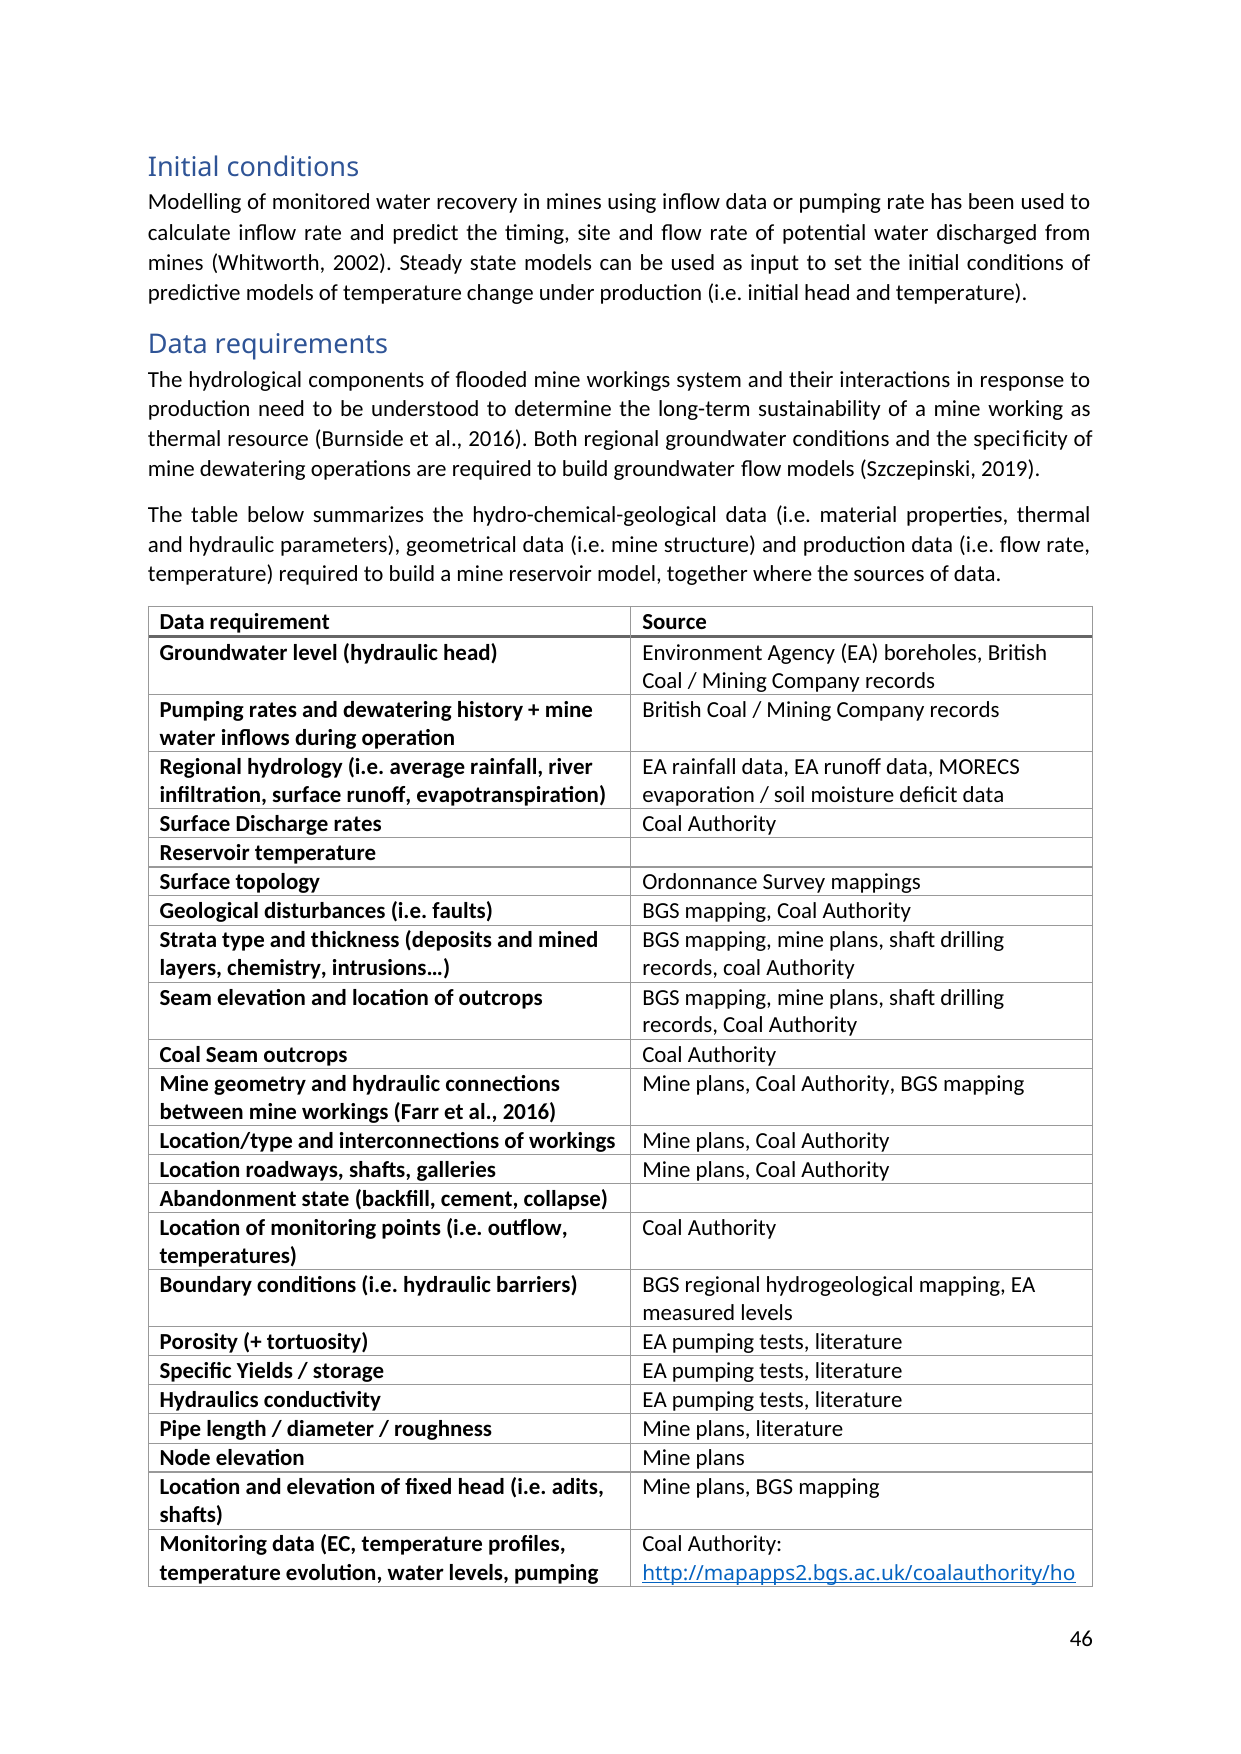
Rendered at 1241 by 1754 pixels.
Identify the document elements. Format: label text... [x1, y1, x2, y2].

table_cell Mine plans, Coal Authority [631, 1126, 1092, 1154]
table_cell [631, 838, 1092, 866]
table_cell British Coal / Mining Company records [631, 695, 1092, 751]
table_cell Surface topology [149, 868, 630, 895]
table_cell [631, 1184, 1092, 1212]
table_cell Geological disturbances (i.e. faults) [149, 896, 630, 924]
subtitle Data requirements [148, 325, 1093, 362]
table_cell Pumping rates and dewatering history + mine water inflows during operation [149, 695, 630, 751]
table_cell Reservoir temperature [149, 838, 630, 866]
table_cell Coal Authority [631, 1040, 1092, 1068]
table_cell Coal Authority [631, 809, 1092, 837]
table_cell Specific Yields / storage [149, 1356, 630, 1384]
table_cell Location and elevation of fixed head (i.e. adits, shafts) [149, 1473, 630, 1528]
table_cell EA rainfall data, EA runoff data, MORECS evaporation / soil moisture deficit data [631, 752, 1092, 808]
table_cell BGS mapping, mine plans, shaft drilling records, coal Authority [631, 926, 1092, 982]
table_cell BGS regional hydrogeological mapping, EA measured levels [631, 1270, 1092, 1326]
table_cell Hydraulics conductivity [149, 1385, 630, 1413]
table_cell Mine plans, Coal Authority, BGS mapping [631, 1069, 1092, 1125]
table_cell Location/type and interconnections of workings [149, 1126, 630, 1154]
table_cell Regional hydrology (i.e. average rainfall, river infiltration, surface runoff, evapotranspiration) [149, 752, 630, 808]
table_cell Abandonment state (backfill, cement, collapse) [149, 1184, 630, 1212]
table_header Data requirement [149, 607, 630, 635]
table_cell Mine plans, literature [631, 1414, 1092, 1442]
table_cell EA pumping tests, literature [631, 1327, 1092, 1355]
table_header Source [631, 607, 1092, 635]
table_cell Location roadways, shafts, galleries [149, 1155, 630, 1183]
subtitle Initial conditions [148, 148, 1093, 184]
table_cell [631, 1530, 1092, 1586]
table_cell Ordonnance Survey mappings [631, 868, 1092, 895]
table_cell EA pumping tests, literature [631, 1356, 1092, 1384]
table_cell Pipe length / diameter / roughness [149, 1414, 630, 1442]
table_cell Porosity (+ tortuosity) [149, 1327, 630, 1355]
table_cell Mine geometry and hydraulic connections between mine workings (Farr et al., 2016) [149, 1069, 630, 1125]
table_cell BGS mapping, Coal Authority [631, 896, 1092, 924]
table_cell Groundwater level (hydraulic head) [149, 638, 630, 694]
table_cell Boundary conditions (i.e. hydraulic barriers) [149, 1270, 630, 1326]
text Modelling of monitored water recovery in mines using inflow data or pumping rate has been used to calculate inflow rate and predict the timing, site and flow rate of potential water discharged from mines (Whitworth, 2002). Steady state models can be used as input to set the initial conditions of predictive models of temperature change under production (i.e. initial head and temperature). [148, 187, 1093, 306]
table_cell Location of monitoring points (i.e. outflow, temperatures) [149, 1213, 630, 1269]
text The hydrological components of flooded mine workings system and their interactions in response to production need to be understood to determine the long-term sustainability of a mine working as thermal resource (Burnside et al., 2016). Both regional groundwater conditions and the speciﬁcity of mine dewatering operations are required to build groundwater ﬂow models (Szczepinski, 2019). [148, 365, 1093, 482]
table_cell Environment Agency (EA) boreholes, British Coal / Mining Company records [631, 638, 1092, 694]
table_cell BGS mapping, mine plans, shaft drilling records, Coal Authority [631, 983, 1092, 1039]
table_cell Strata type and thickness (deposits and mined layers, chemistry, intrusions…) [149, 926, 630, 982]
table_cell Mine plans [631, 1444, 1092, 1471]
table_cell Mine plans, Coal Authority [631, 1155, 1092, 1183]
table_cell Seam elevation and location of outcrops [149, 983, 630, 1039]
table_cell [149, 1530, 630, 1586]
table_cell Node elevation [149, 1444, 630, 1471]
table_cell Surface Discharge rates [149, 809, 630, 837]
text The table below summarizes the hydro-chemical-geological data (i.e. material properties, thermal and hydraulic parameters), geometrical data (i.e. mine structure) and production data (i.e. flow rate, temperature) required to build a mine reservoir model, together where the sources of data. [148, 500, 1093, 587]
table_cell Mine plans, BGS mapping [631, 1473, 1092, 1528]
table_cell Coal Authority [631, 1213, 1092, 1269]
table_cell Coal Seam outcrops [149, 1040, 630, 1068]
table_cell EA pumping tests, literature [631, 1385, 1092, 1413]
